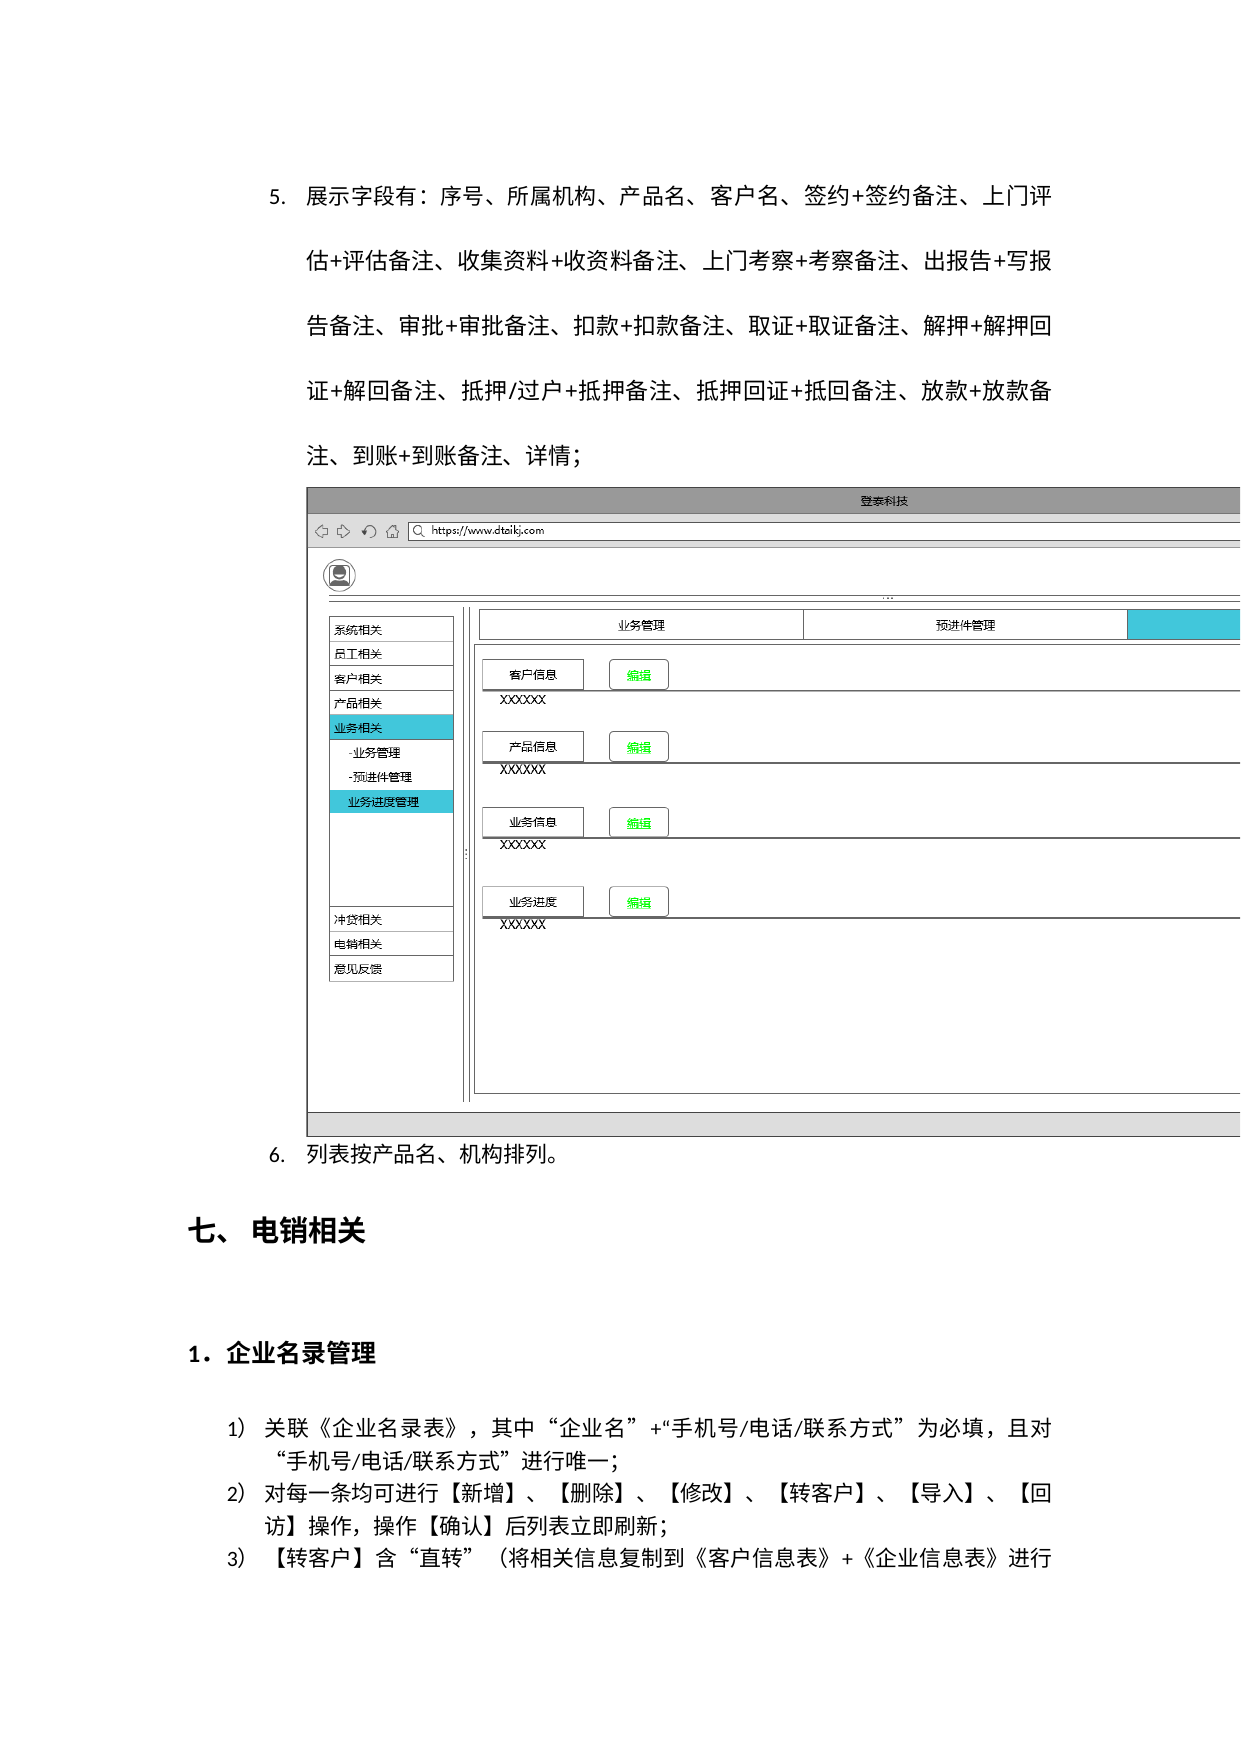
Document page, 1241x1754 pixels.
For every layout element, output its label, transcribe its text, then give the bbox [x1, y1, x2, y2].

list 对每一条均可进行【新增】、【删除】、【修改】、【转客户】、【导入】、【回访】操作，操作【确认】后列表立即刷新； [227, 1476, 1053, 1541]
list 关联《企业名录表》，其中“企业名”+“手机号/电话/联系方式”为必填，且对“手机号/电话/联系方式”进行唯一； [227, 1411, 1053, 1476]
subtitle 企业名录管理 [187, 1319, 1053, 1384]
list 展示字段有：序号、所属机构、产品名、客户名、签约+签约备注、上门评估+评估备注、收集资料+收资料备注、上门考察+考察备注、出报告+写报告备注、审批+审批备注、扣款+扣款备注、取证+取证备注、解押+解押回证+解回备注、抵押/过户+抵押备注、抵押回证+抵回备注、放款+放款备注、到账+到账备注、详情； [269, 162, 1053, 487]
list 列表按产品名、机构排列。 [269, 1137, 1053, 1169]
picture [306, 487, 1241, 1137]
subtitle 电销相关 [187, 1197, 1053, 1262]
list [227, 1541, 1053, 1573]
